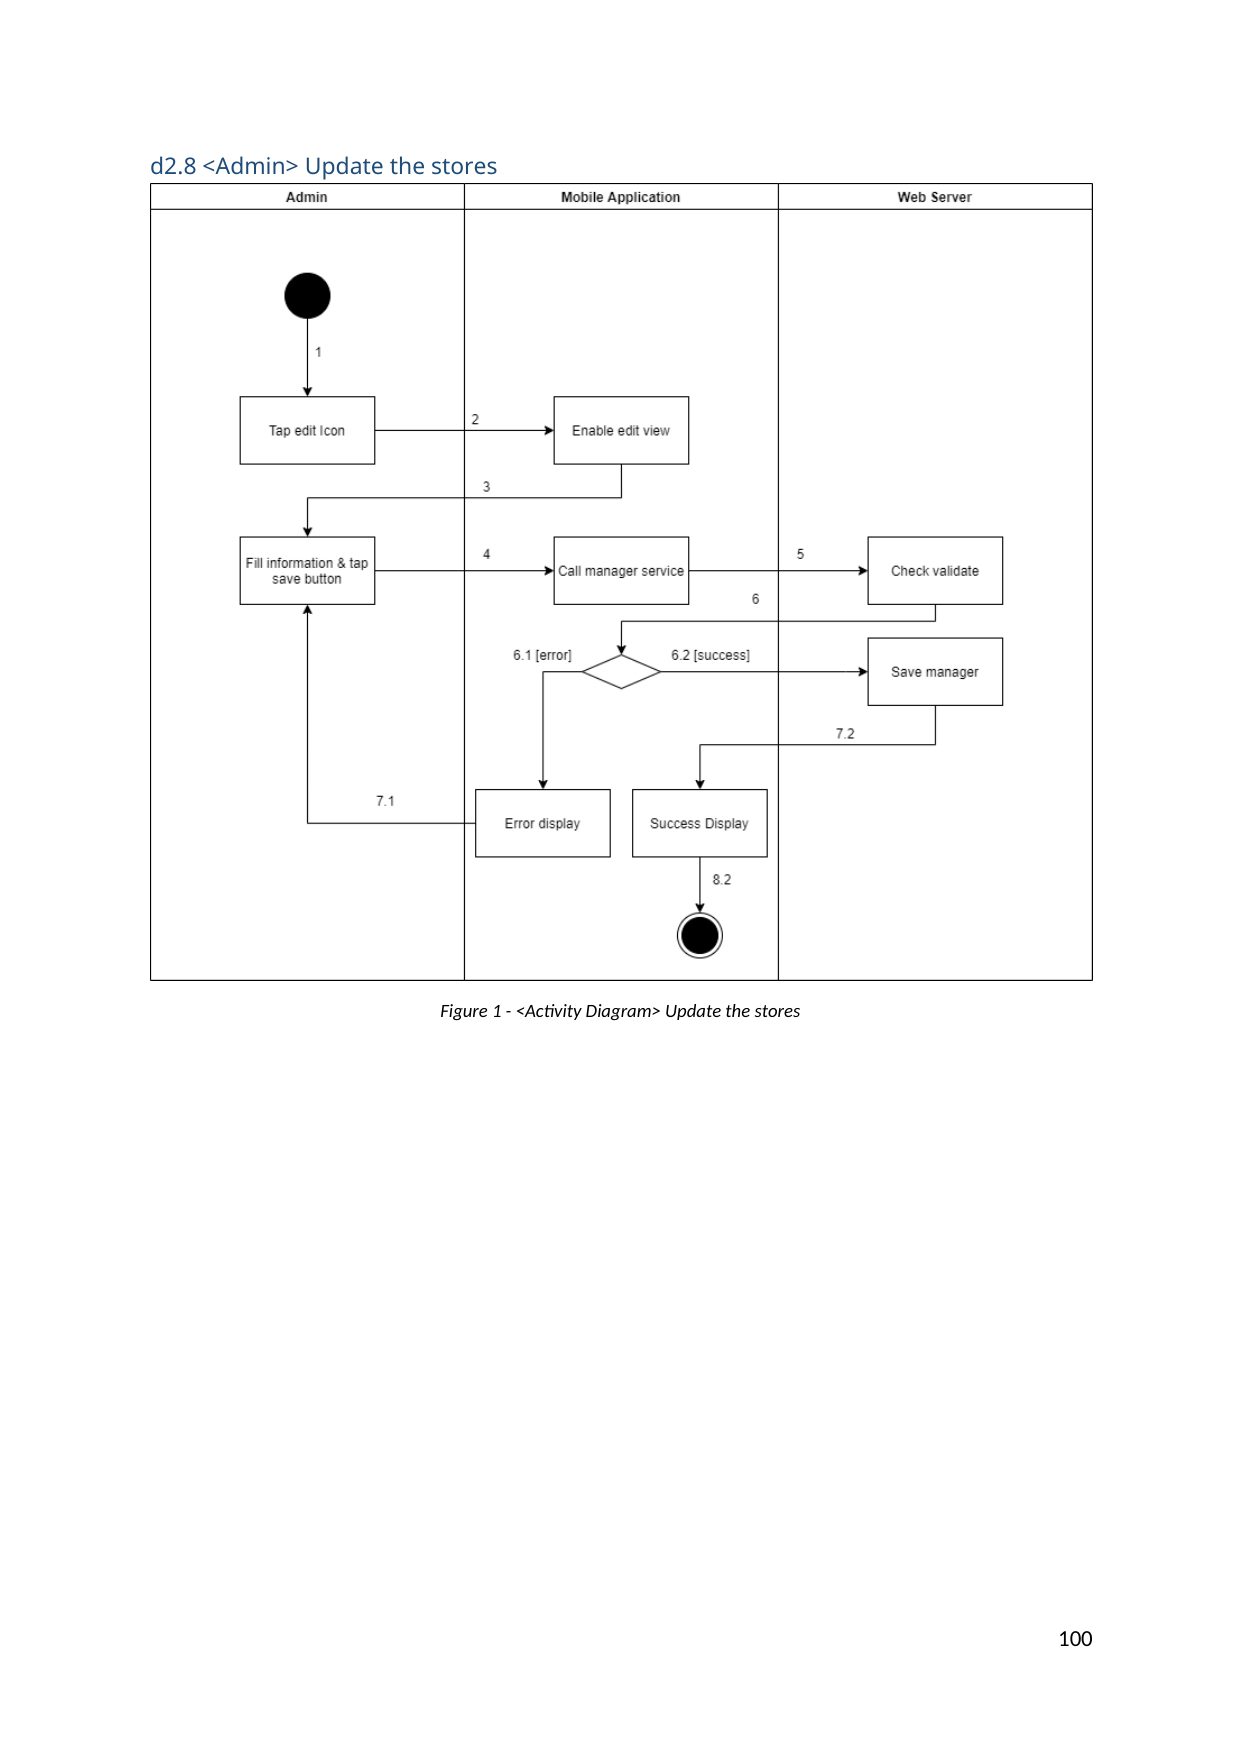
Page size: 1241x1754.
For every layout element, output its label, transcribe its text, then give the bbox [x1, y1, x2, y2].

subtitle d2.8 <Admin> Update the stores [150, 150, 1093, 181]
text Figure 1 - <Activity Diagram> Update the stores [150, 999, 1093, 1022]
picture [150, 183, 1093, 981]
